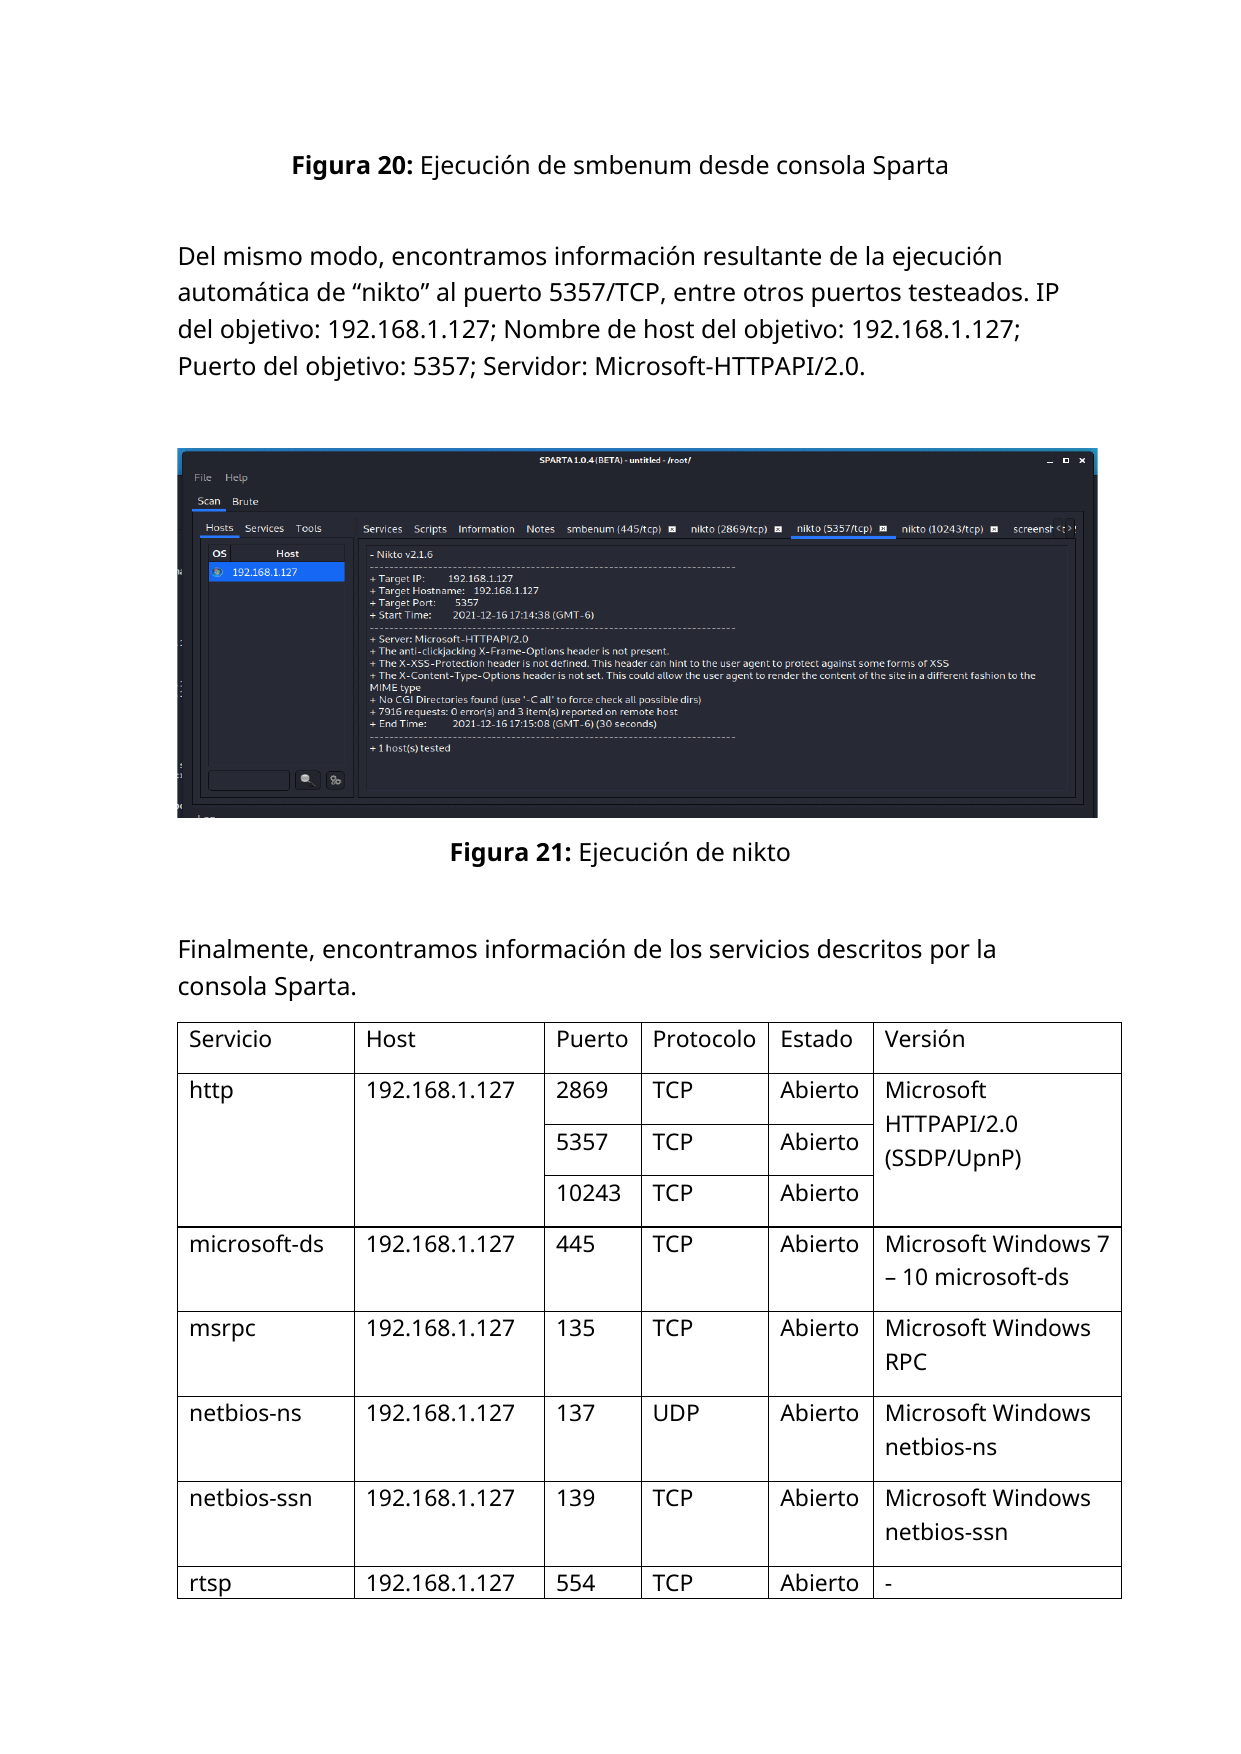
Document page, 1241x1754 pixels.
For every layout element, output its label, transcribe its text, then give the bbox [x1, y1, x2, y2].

table_cell Abierto [769, 1228, 873, 1311]
table_cell Microsoft Windows netbios-ns [874, 1397, 1121, 1481]
table_cell TCP [642, 1228, 768, 1311]
table_header Servicio [178, 1023, 354, 1073]
table_cell netbios-ns [178, 1397, 354, 1481]
table_cell Abierto [769, 1397, 873, 1481]
table_cell UDP [642, 1397, 768, 1481]
table_cell 139 [545, 1482, 641, 1566]
table_header Protocolo [642, 1023, 768, 1073]
table_cell 135 [545, 1312, 641, 1396]
text Figura 21: Ejecución de nikto [177, 834, 1063, 868]
text Finalmente, encontramos información de los servicios descritos por la consola Sparta. [177, 932, 1063, 1003]
table_cell - [874, 1567, 1121, 1598]
table_cell rtsp [178, 1567, 354, 1598]
table_cell TCP [642, 1567, 768, 1598]
table_header Host [355, 1023, 544, 1073]
table_cell Abierto [769, 1567, 873, 1598]
table_cell 192.168.1.127 [355, 1482, 544, 1566]
table_cell 2869 [545, 1074, 641, 1124]
table_cell 445 [545, 1228, 641, 1311]
table_cell 137 [545, 1397, 641, 1481]
table_cell Microsoft Windows 7 – 10 microsoft-ds [874, 1228, 1121, 1311]
table_cell Microsoft Windows RPC [874, 1312, 1121, 1396]
table_cell 192.168.1.127 [355, 1312, 544, 1396]
text Figura 20: Ejecución de smbenum desde consola Sparta [177, 148, 1063, 182]
table_header Versión [874, 1023, 1121, 1073]
table_cell netbios-ssn [178, 1482, 354, 1566]
table_cell Abierto [769, 1176, 873, 1226]
table_header Estado [769, 1023, 873, 1073]
table_cell 192.168.1.127 [355, 1228, 544, 1311]
table_cell Microsoft Windows netbios-ssn [874, 1482, 1121, 1566]
table_cell 10243 [545, 1176, 641, 1226]
table_cell Abierto [769, 1312, 873, 1396]
table_cell Abierto [769, 1125, 873, 1175]
table_cell TCP [642, 1125, 768, 1175]
picture [177, 448, 1098, 818]
table_cell TCP [642, 1482, 768, 1566]
table_cell http [178, 1074, 354, 1226]
table_cell Microsoft HTTPAPI/2.0 (SSDP/UpnP) [874, 1074, 1121, 1226]
text Del mismo modo, encontramos información resultante de la ejecución automática de “nikto” al puerto 5357/TCP, entre otros puertos testeados. IP del objetivo: 192.168.1.127; Nombre de host del objetivo: 192.168.1.127; Puerto del objetivo: 5357; Servidor: Microsoft-HTTPAPI/2.0. [177, 238, 1063, 382]
table_cell 5357 [545, 1125, 641, 1175]
table_header Puerto [545, 1023, 641, 1073]
table_cell TCP [642, 1312, 768, 1396]
table_cell msrpc [178, 1312, 354, 1396]
table_cell Abierto [769, 1074, 873, 1124]
table_cell TCP [642, 1176, 768, 1226]
table_cell 554 [545, 1567, 641, 1598]
table_cell 192.168.1.127 [355, 1074, 544, 1226]
table_cell 192.168.1.127 [355, 1397, 544, 1481]
table_cell TCP [642, 1074, 768, 1124]
table_cell microsoft-ds [178, 1228, 354, 1311]
table_cell Abierto [769, 1482, 873, 1566]
table_cell 192.168.1.127 [355, 1567, 544, 1598]
